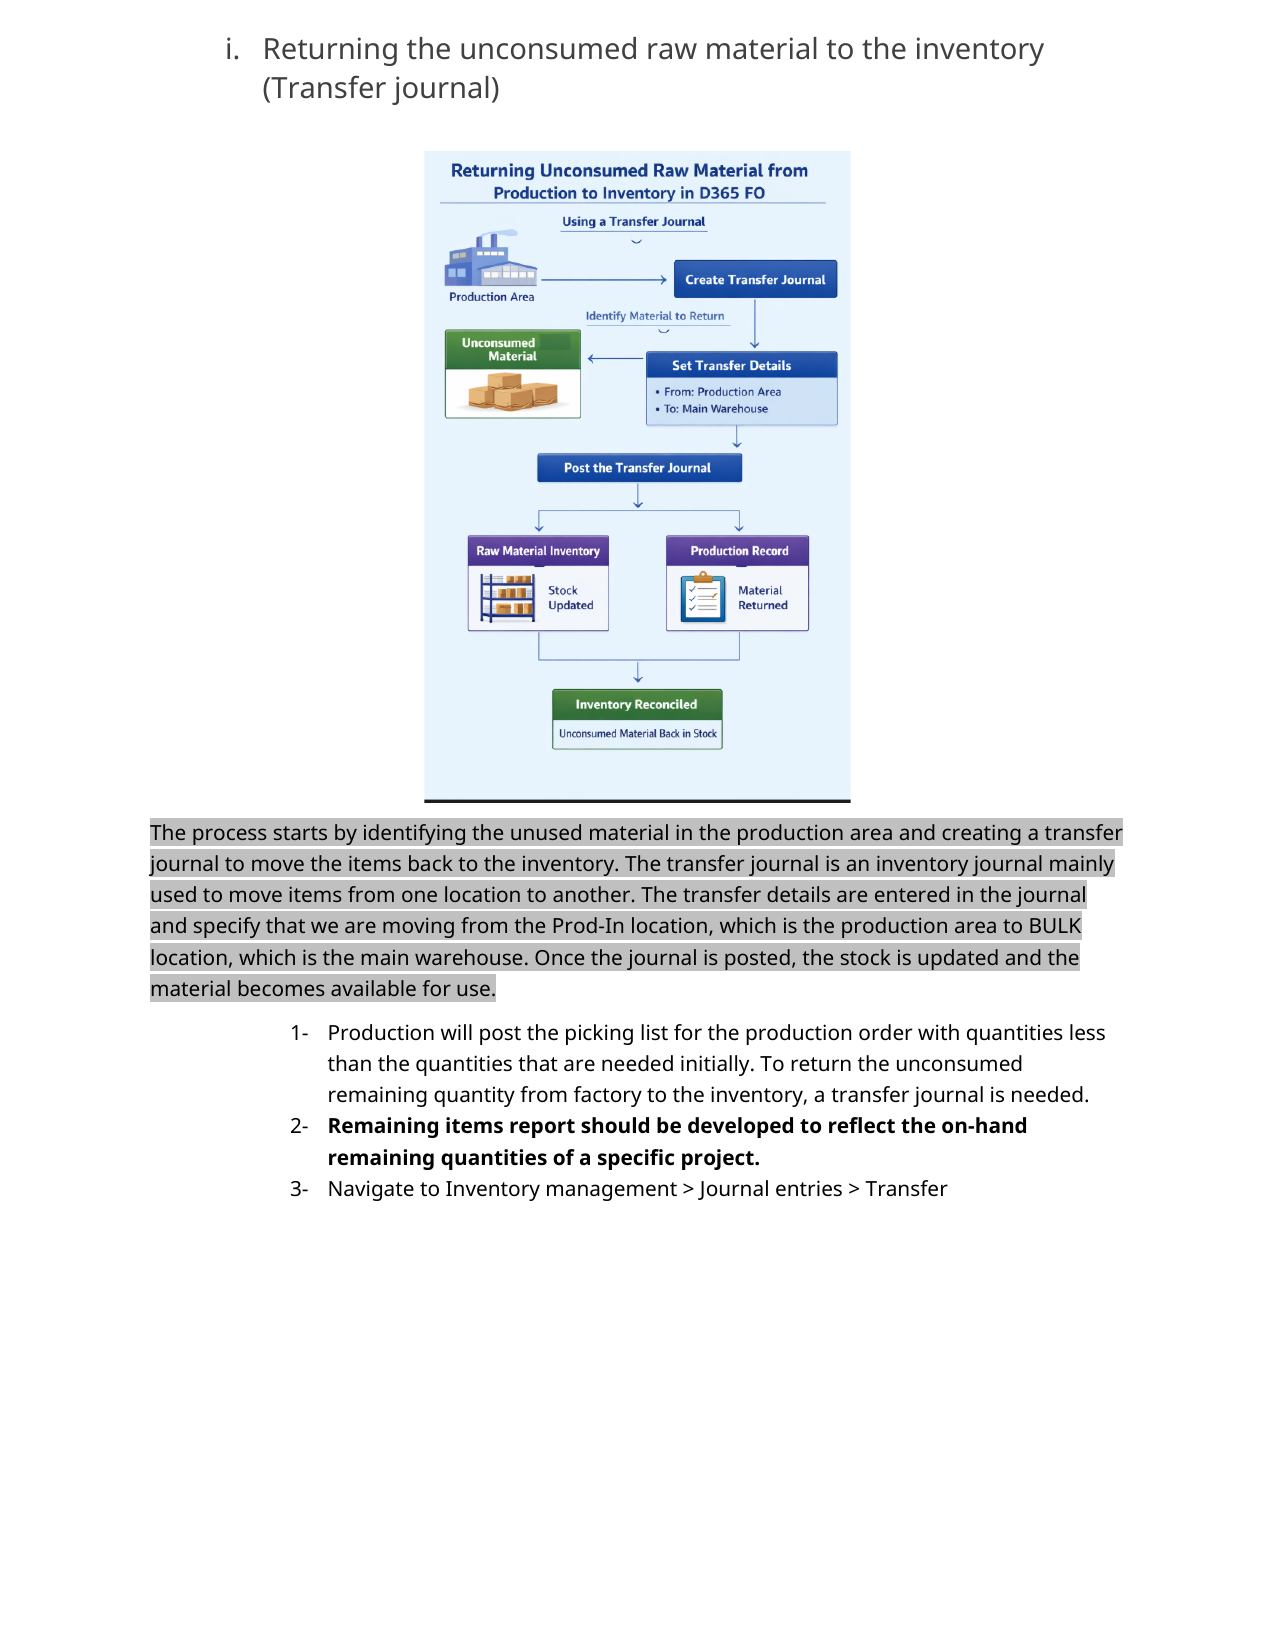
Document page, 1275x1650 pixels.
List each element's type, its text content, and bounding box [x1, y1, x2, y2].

list Production will post the picking list for the production order with quantities less than the quantities that are needed initially. To return the unconsumed remaining quantity from factory to the inventory, a transfer journal is needed. [290, 1018, 1125, 1109]
text The process starts by identifying the unused material in the production area and creating a transfer journal to move the items back to the inventory. The transfer journal is an inventory journal mainly used to move items from one location to another. The transfer details are entered in the journal and specify that we are moving from the Prod-In location, which is the production area to BULK location, which is the main warehouse. Once the journal is posted, the stock is updated and the material becomes available for use. [150, 818, 1125, 1002]
picture [424, 151, 851, 803]
list Navigate to Inventory management > Journal entries > Transfer [290, 1174, 1125, 1202]
list Remaining items report should be developed to reflect the on-hand remaining quantities of a specific project. [290, 1111, 1125, 1171]
subtitle Returning the unconsumed raw material to the inventory (Transfer journal) [225, 28, 1125, 107]
